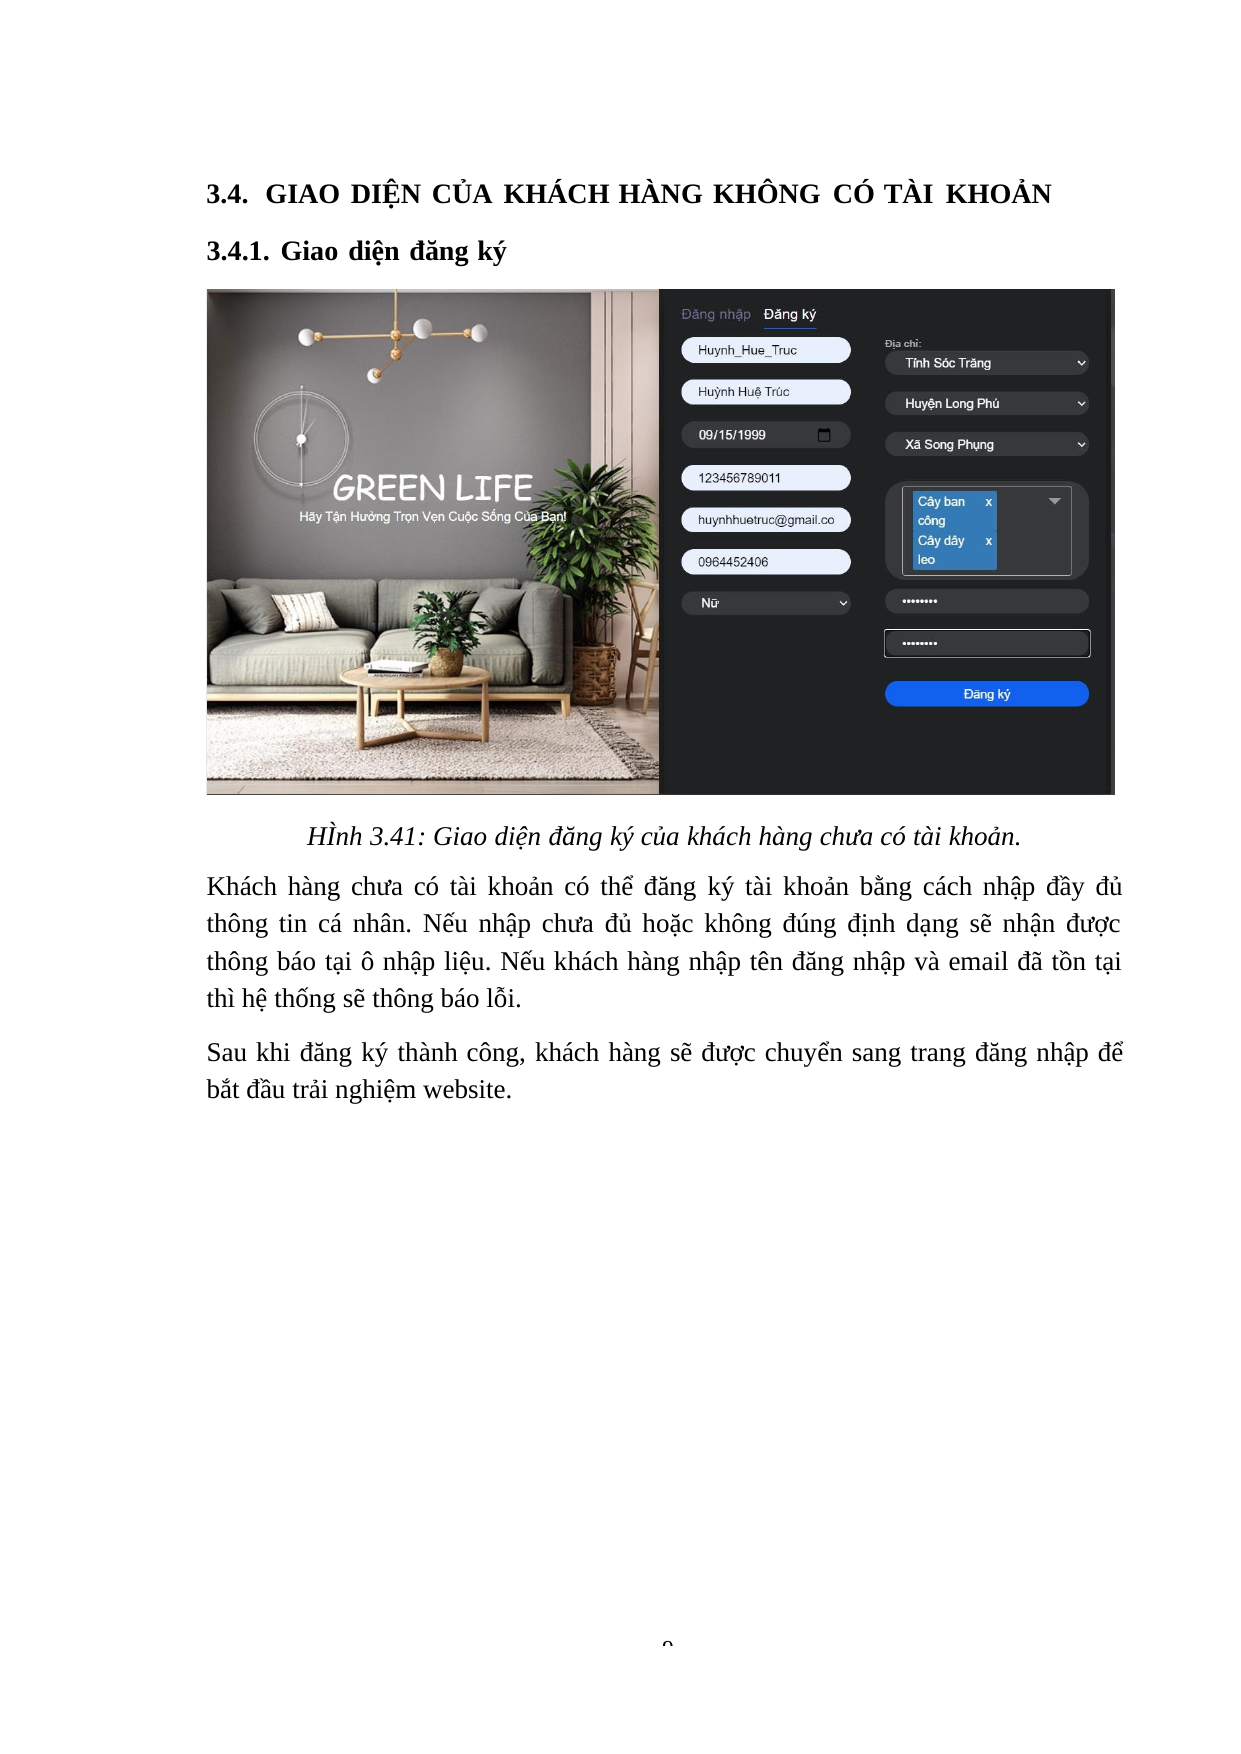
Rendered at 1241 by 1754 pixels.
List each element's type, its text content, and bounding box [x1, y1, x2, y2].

subtitle GIAO DIỆN CỦA KHÁCH HÀNG KHÔNG CÓ TÀI KHOẢN [206, 177, 1151, 209]
subtitle Giao diện đăng ký [206, 233, 1151, 266]
text HÌnh 3.41: Giao diện đăng ký của khách hàng chưa có tài khoản. [298, 795, 1030, 851]
text Khách hàng chưa có tài khoản có thể đăng ký tài khoản bằng cách nhập đầy đủ thông tin cá nhân. Nếu nhập chưa đủ hoặc không đúng định dạng sẽ nhận được thông báo tại ô nhập liệu. Nếu khách hàng nhập tên đăng nhập và email đã tồn tại thì hệ thống sẽ thông báo lỗi. [206, 869, 1123, 1013]
text Sau khi đăng ký thành công, khách hàng sẽ được chuyển sang trang đăng nhập để bắt đầu trải nghiệm website. [206, 1036, 1123, 1104]
picture [206, 289, 1115, 795]
